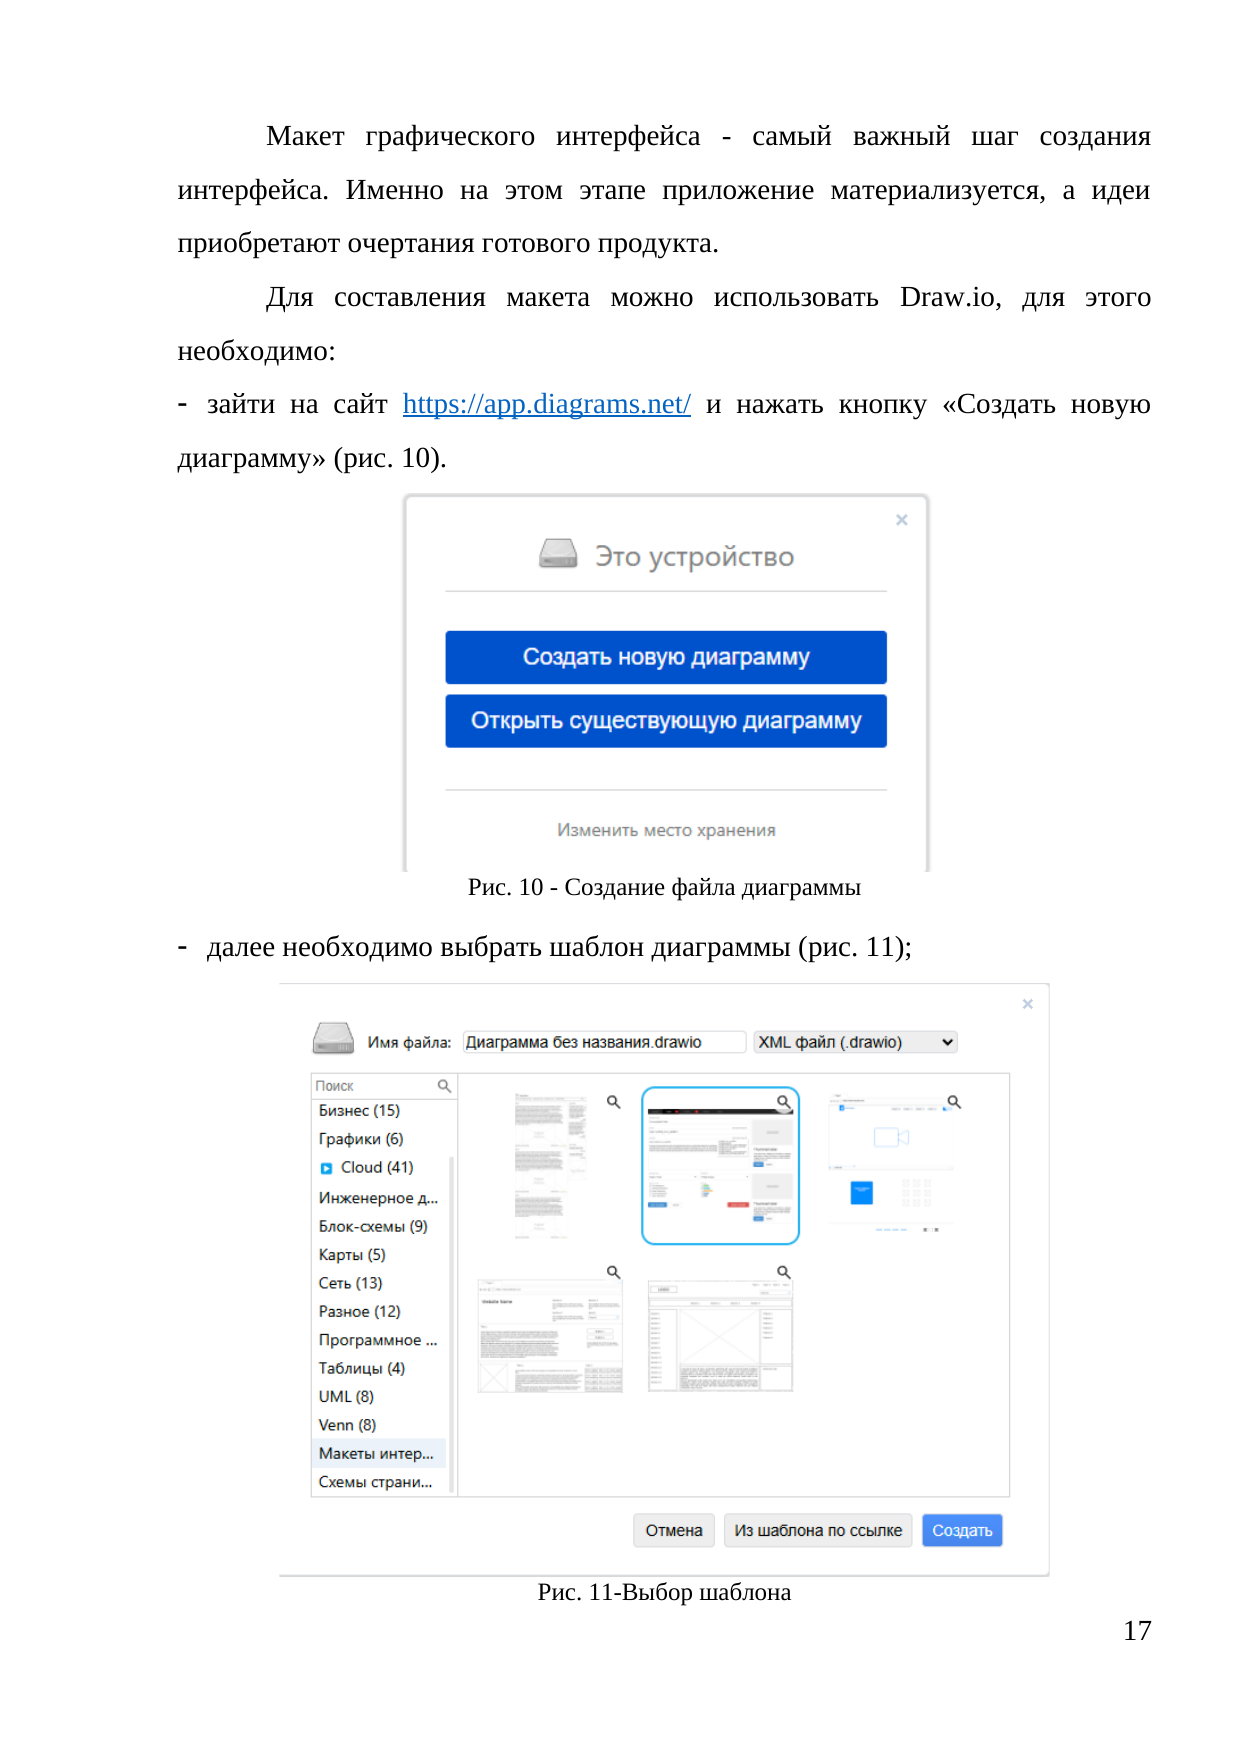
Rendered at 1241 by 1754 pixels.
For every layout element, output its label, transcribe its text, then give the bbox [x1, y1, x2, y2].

text далее необходимо выбрать шаблон диаграммы (рис. 11); [177, 929, 1152, 963]
picture [351, 493, 978, 872]
text зайти на сайт https://app.diagrams.net/ и нажать кнопку «Создать новую диаграмму» (рис. 10). [177, 386, 1152, 474]
picture [279, 983, 1050, 1577]
text Рис. 10 - Создание файла диаграммы [177, 872, 1152, 901]
text Для составления макета можно использовать Draw.io, для этого необходимо: [177, 279, 1152, 366]
text Рис. 11-Выбор шаблона [177, 1577, 1152, 1605]
text Макет графического интерфейса - самый важный шаг создания интерфейса. Именно на этом этапе приложение материализуется, а идеи приобретают очертания готового продукта. [177, 118, 1152, 259]
